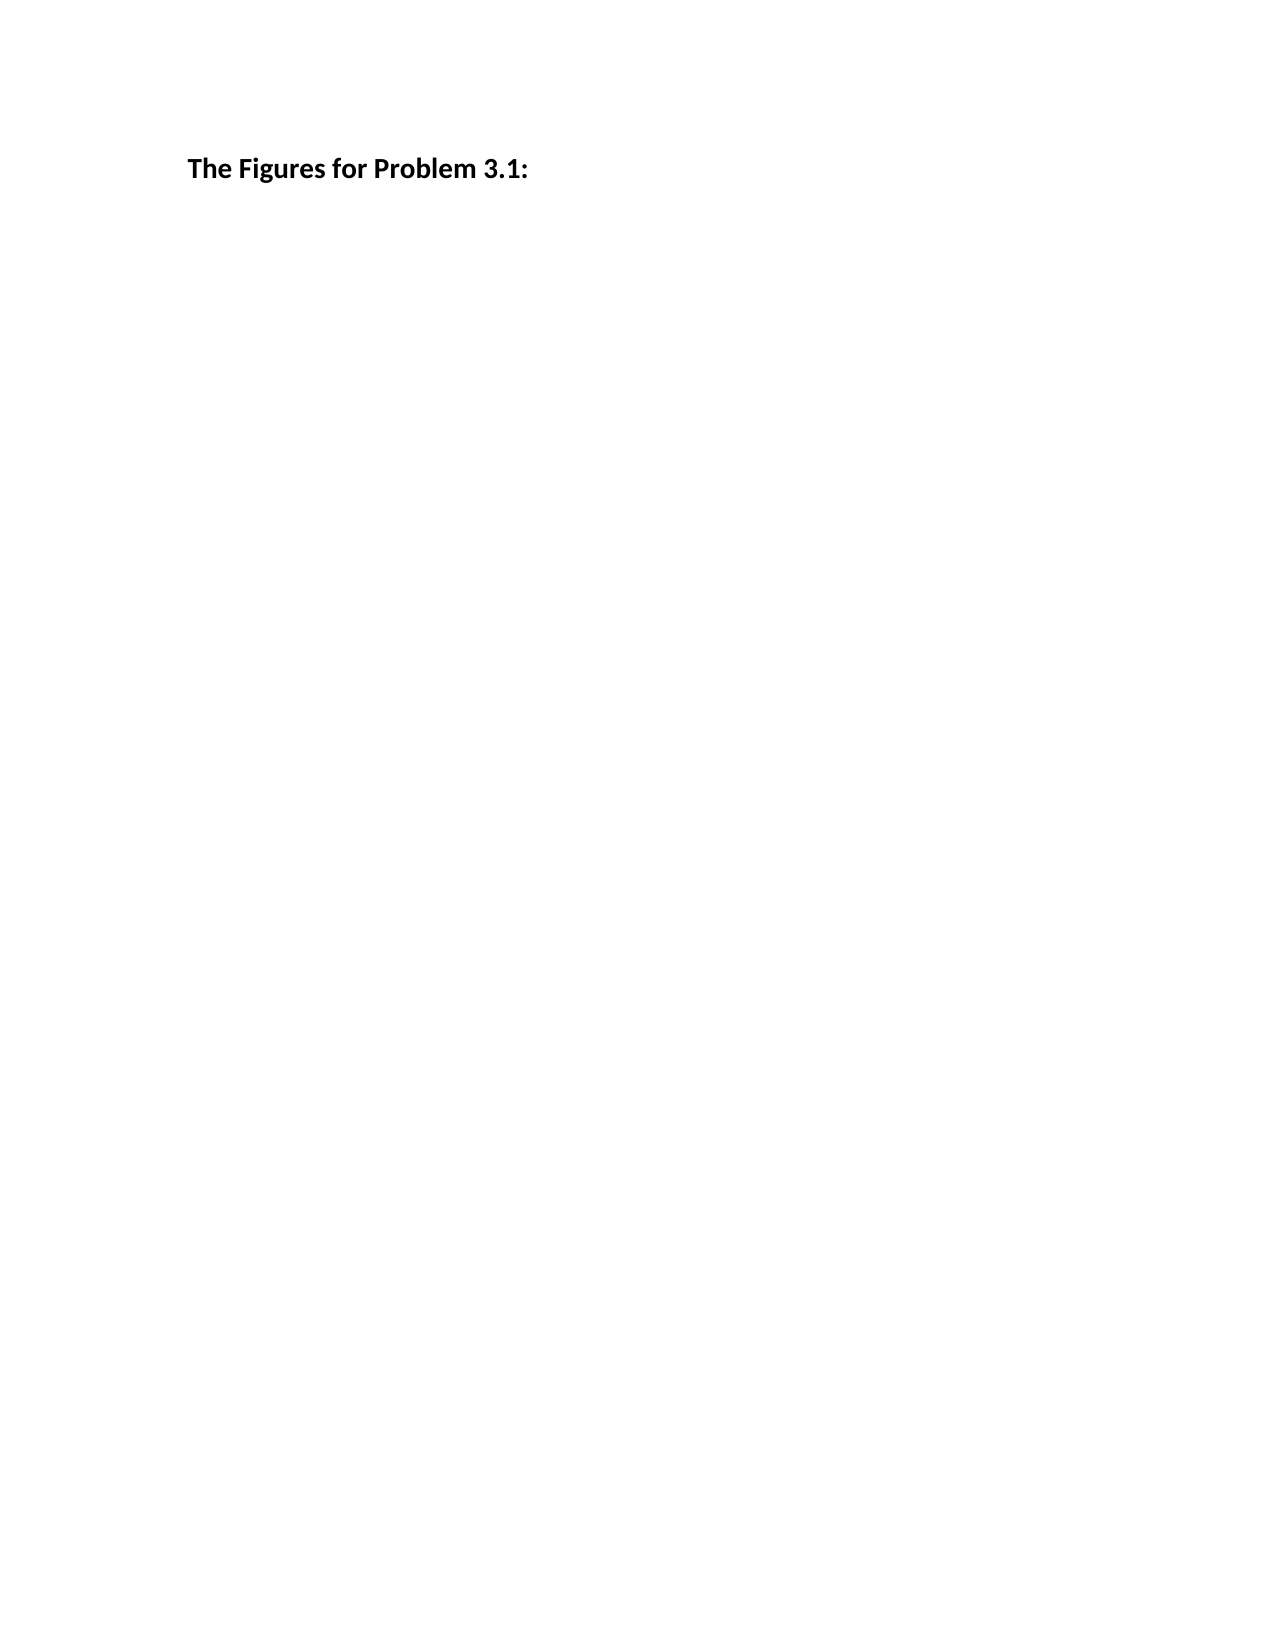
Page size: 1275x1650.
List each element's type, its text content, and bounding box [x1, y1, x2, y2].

text The Figures for Problem 3.1: [187, 150, 1087, 186]
